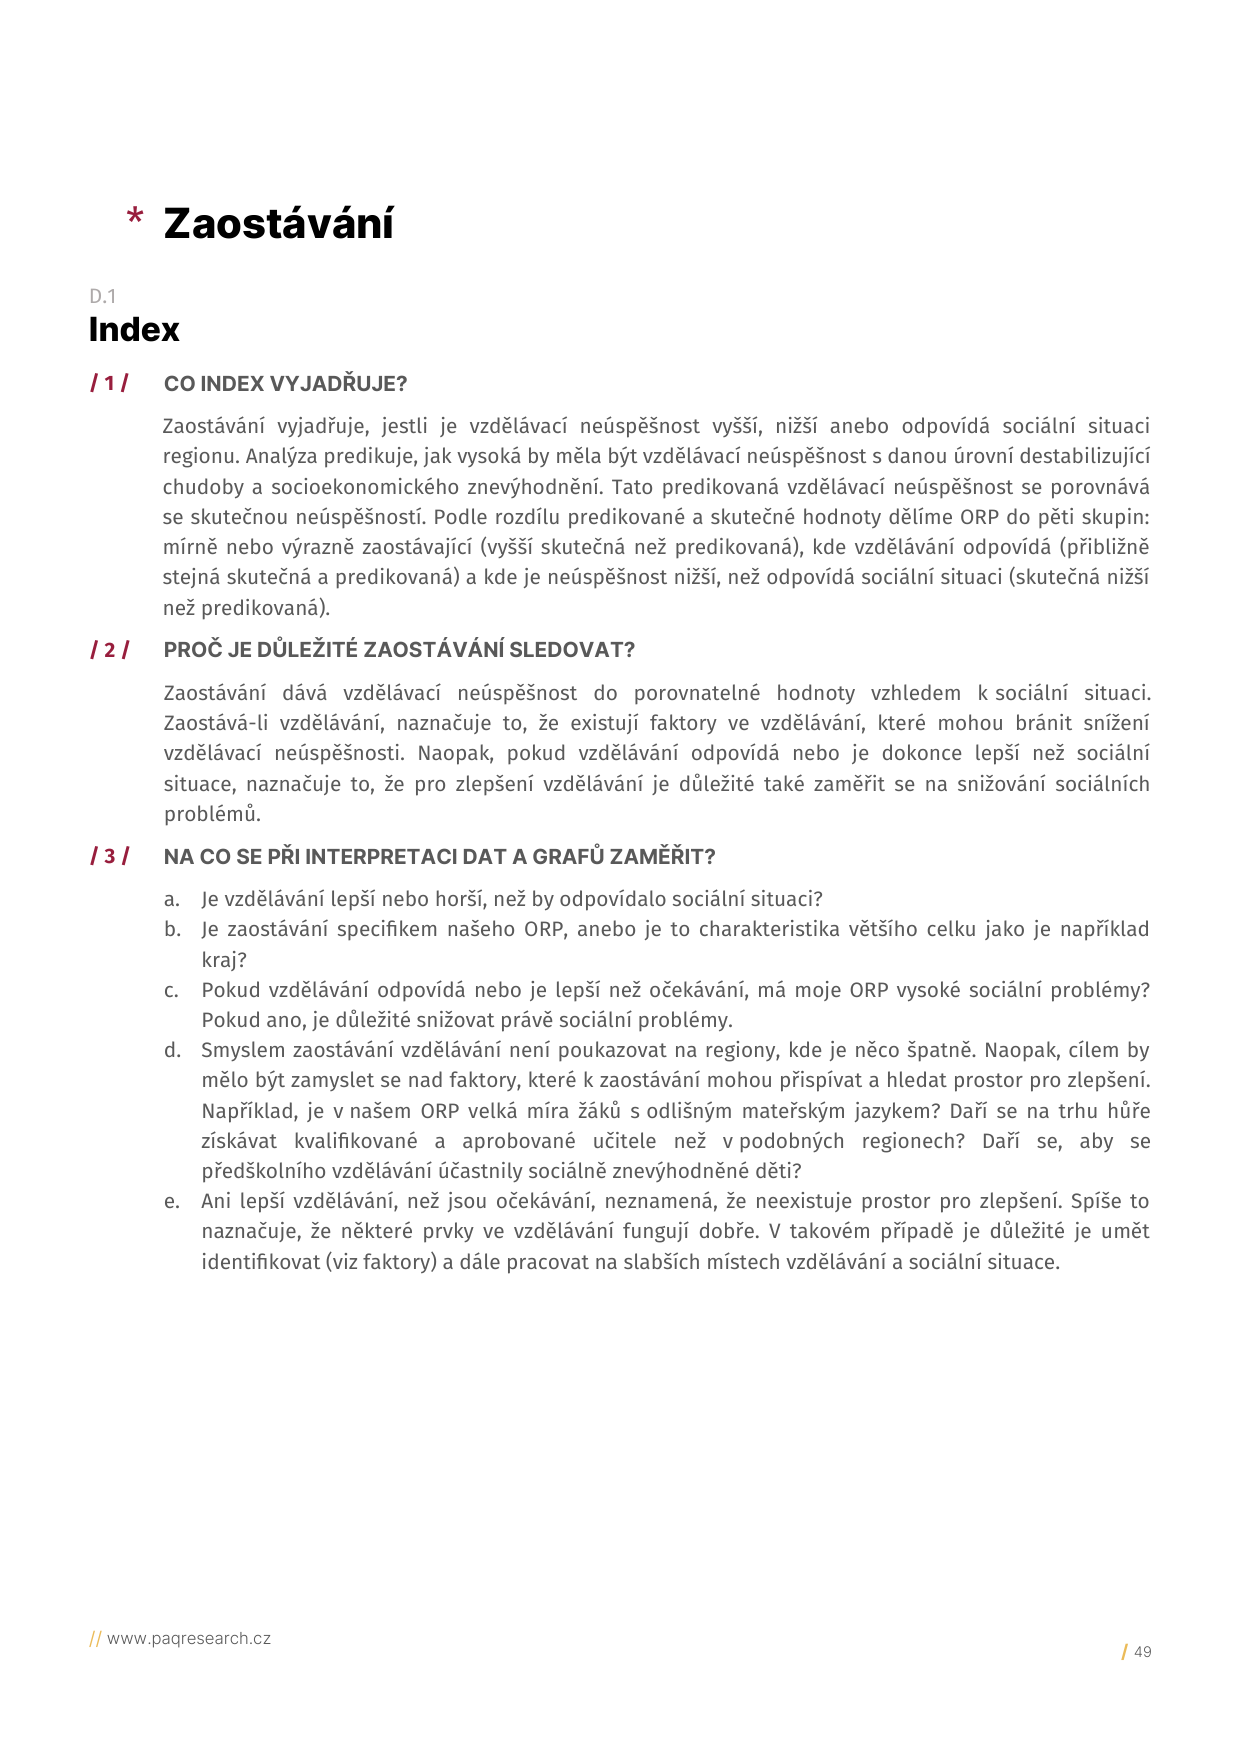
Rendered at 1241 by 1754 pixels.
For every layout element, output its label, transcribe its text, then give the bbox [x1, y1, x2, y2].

list Zaostávání vyjadřuje, jestli je vzdělávací neúspěšnost vyšší, nižší anebo odpovídá sociální situaci regionu. Analýza predikuje, jak vysoká by měla být vzdělávací neúspěšnost s danou úrovní destabilizující chudoby a socioekonomického znevýhodnění. Tato predikovaná vzdělávací neúspěšnost se porovnává se skutečnou neúspěšností. Podle rozdílu predikované a skutečné hodnoty dělíme ORP do pěti skupin: mírně nebo výrazně zaostávající (vyšší skutečná než predikovaná), kde vzdělávání odpovídá (přibližně stejná skutečná a predikovaná) a kde je neúspěšnost nižší, než odpovídá sociální situaci (skutečná nižší než predikovaná). [162, 409, 1152, 620]
list CO INDEX VYJADŘUJE? [89, 366, 1152, 396]
subtitle Index [89, 309, 1152, 350]
subtitle Zaostávání [126, 198, 1152, 249]
list Zaostávání dává vzdělávací neúspěšnost do porovnatelné hodnoty vzhledem k sociální situaci. Zaostává-li vzdělávání, naznačuje to, že existují faktory ve vzdělávání, které mohou bránit snížení vzdělávací neúspěšnosti. Naopak, pokud vzdělávání odpovídá nebo je dokonce lepší než sociální situace, naznačuje to, že pro zlepšení vzdělávání je důležité také zaměřit se na snižování sociálních problémů. [164, 676, 1152, 827]
list Ani lepší vzdělávání, než jsou očekávání, neznamená, že neexistuje prostor pro zlepšení. Spíše to naznačuje, že některé prvky ve vzdělávání fungují dobře. V takovém případě je důležité je umět identifikovat (viz faktory) a dále pracovat na slabších místech vzdělávání a sociální situace. [164, 1184, 1152, 1274]
list Pokud vzdělávání odpovídá nebo je lepší než očekávání, má moje ORP vysoké sociální problémy? Pokud ano, je důležité snižovat právě sociální problémy. [164, 972, 1152, 1033]
list NA CO SE PŘI INTERPRETACI DAT A GRAFŮ ZAMĚŘIT? [89, 839, 1152, 869]
list Je vzdělávání lepší nebo horší, než by odpovídalo sociální situaci? [164, 882, 1152, 912]
list Je zaostávání specifikem našeho ORP, anebo je to charakteristika většího celku jako je například kraj? [164, 912, 1152, 972]
text D.1 [89, 279, 1152, 309]
list Smyslem zaostávání vzdělávání není poukazovat na regiony, kde je něco špatně. Naopak, cílem by mělo být zamyslet se nad faktory, které k zaostávání mohou přispívat a hledat prostor pro zlepšení. Například, je v našem ORP velká míra žáků s odlišným mateřským jazykem? Daří se na trhu hůře získávat kvalifikované a aprobované učitele než v podobných regionech? Daří se, aby se předškolního vzdělávání účastnily sociálně znevýhodněné děti? [164, 1033, 1152, 1184]
list PROČ JE DŮLEŽITÉ ZAOSTÁVÁNÍ SLEDOVAT? [89, 633, 1152, 663]
